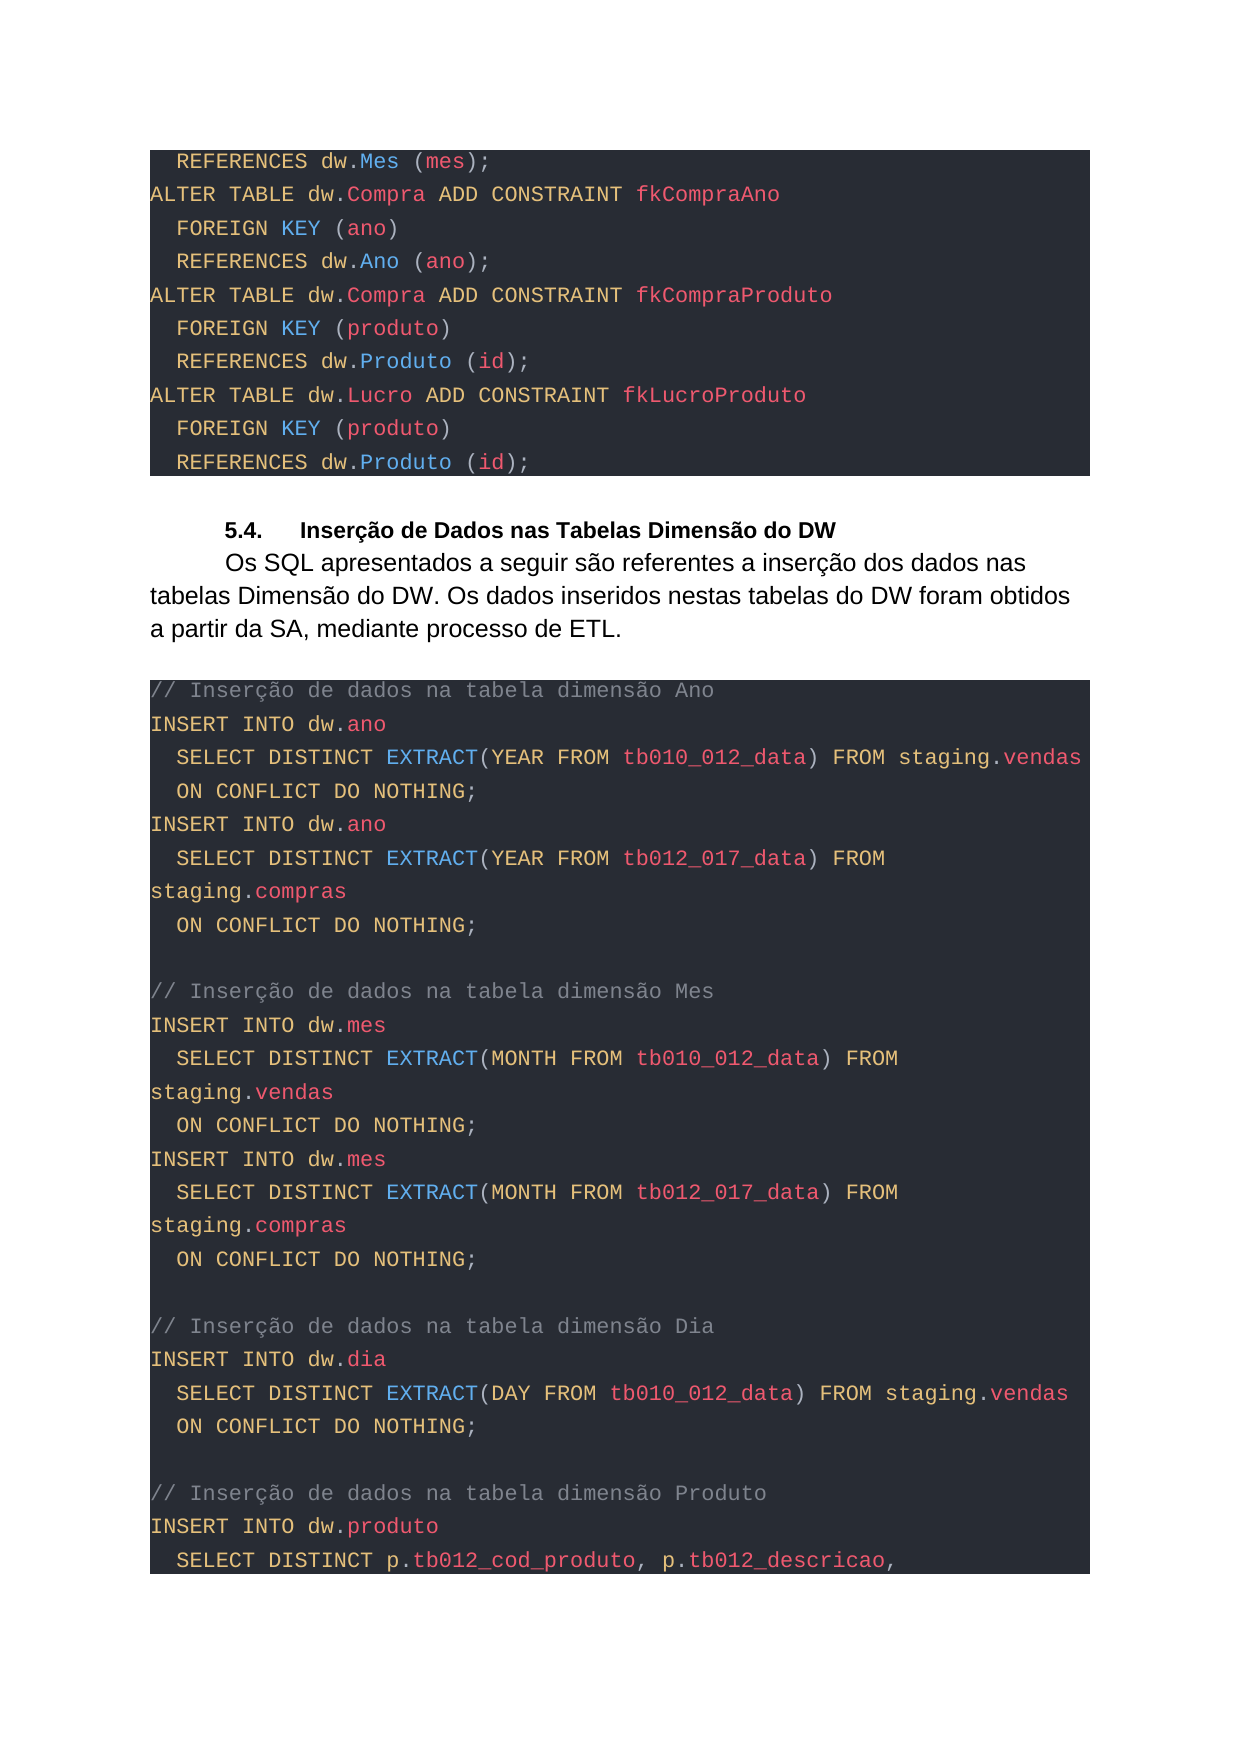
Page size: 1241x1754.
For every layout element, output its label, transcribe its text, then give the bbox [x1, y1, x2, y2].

text ON CONFLICT DO NOTHING; [150, 780, 1090, 805]
text INSERT INTO dw.mes [150, 1014, 1090, 1039]
text SELECT DISTINCT EXTRACT(MONTH FROM tb012_017_data) FROM staging.compras [150, 1181, 1090, 1239]
text SELECT DISTINCT EXTRACT(MONTH FROM tb010_012_data) FROM staging.vendas [150, 1047, 1090, 1106]
text REFERENCES dw.Produto (id); [150, 451, 1090, 476]
text INSERT INTO dw.mes [150, 1148, 1090, 1173]
text // Inserção de dados na tabela dimensão Mes [150, 981, 1090, 1005]
text ALTER TABLE dw.Compra ADD CONSTRAINT fkCompraAno [150, 183, 1090, 208]
text // Inserção de dados na tabela dimensão Ano [150, 680, 1090, 704]
subtitle Inserção de Dados nas Tabelas Dimensão do DW [262, 517, 1090, 544]
text // Inserção de dados na tabela dimensão Produto [150, 1482, 1090, 1507]
text FOREIGN KEY (ano) [150, 217, 1090, 242]
text INSERT INTO dw.ano [150, 713, 1090, 738]
text ON CONFLICT DO NOTHING; [150, 1114, 1090, 1139]
text SELECT DISTINCT EXTRACT(YEAR FROM tb010_012_data) FROM staging.vendas [150, 747, 1090, 771]
text INSERT INTO dw.ano [150, 813, 1090, 838]
text SELECT DISTINCT p.tb012_cod_produto, p.tb012_descricao, [150, 1549, 1090, 1574]
text ON CONFLICT DO NOTHING; [150, 1248, 1090, 1273]
text FOREIGN KEY (produto) [150, 317, 1090, 342]
text ON CONFLICT DO NOTHING; [150, 1415, 1090, 1440]
text REFERENCES dw.Mes (mes); [150, 150, 1090, 175]
text Os SQL apresentados a seguir são referentes a inserção dos dados nas tabelas Dimensão do DW. Os dados inseridos nestas tabelas do DW foram obtidos a partir da SA, mediante processo de ETL. [150, 548, 1090, 642]
text FOREIGN KEY (produto) [150, 417, 1090, 442]
text REFERENCES dw.Produto (id); [150, 351, 1090, 375]
text ALTER TABLE dw.Lucro ADD CONSTRAINT fkLucroProduto [150, 384, 1090, 409]
text INSERT INTO dw.produto [150, 1516, 1090, 1540]
text SELECT DISTINCT EXTRACT(DAY FROM tb010_012_data) FROM staging.vendas [150, 1382, 1090, 1407]
text ALTER TABLE dw.Compra ADD CONSTRAINT fkCompraProduto [150, 284, 1090, 308]
text INSERT INTO dw.dia [150, 1348, 1090, 1373]
text ON CONFLICT DO NOTHING; [150, 914, 1090, 938]
text REFERENCES dw.Ano (ano); [150, 250, 1090, 275]
text SELECT DISTINCT EXTRACT(YEAR FROM tb012_017_data) FROM staging.compras [150, 847, 1090, 905]
text // Inserção de dados na tabela dimensão Dia [150, 1315, 1090, 1340]
